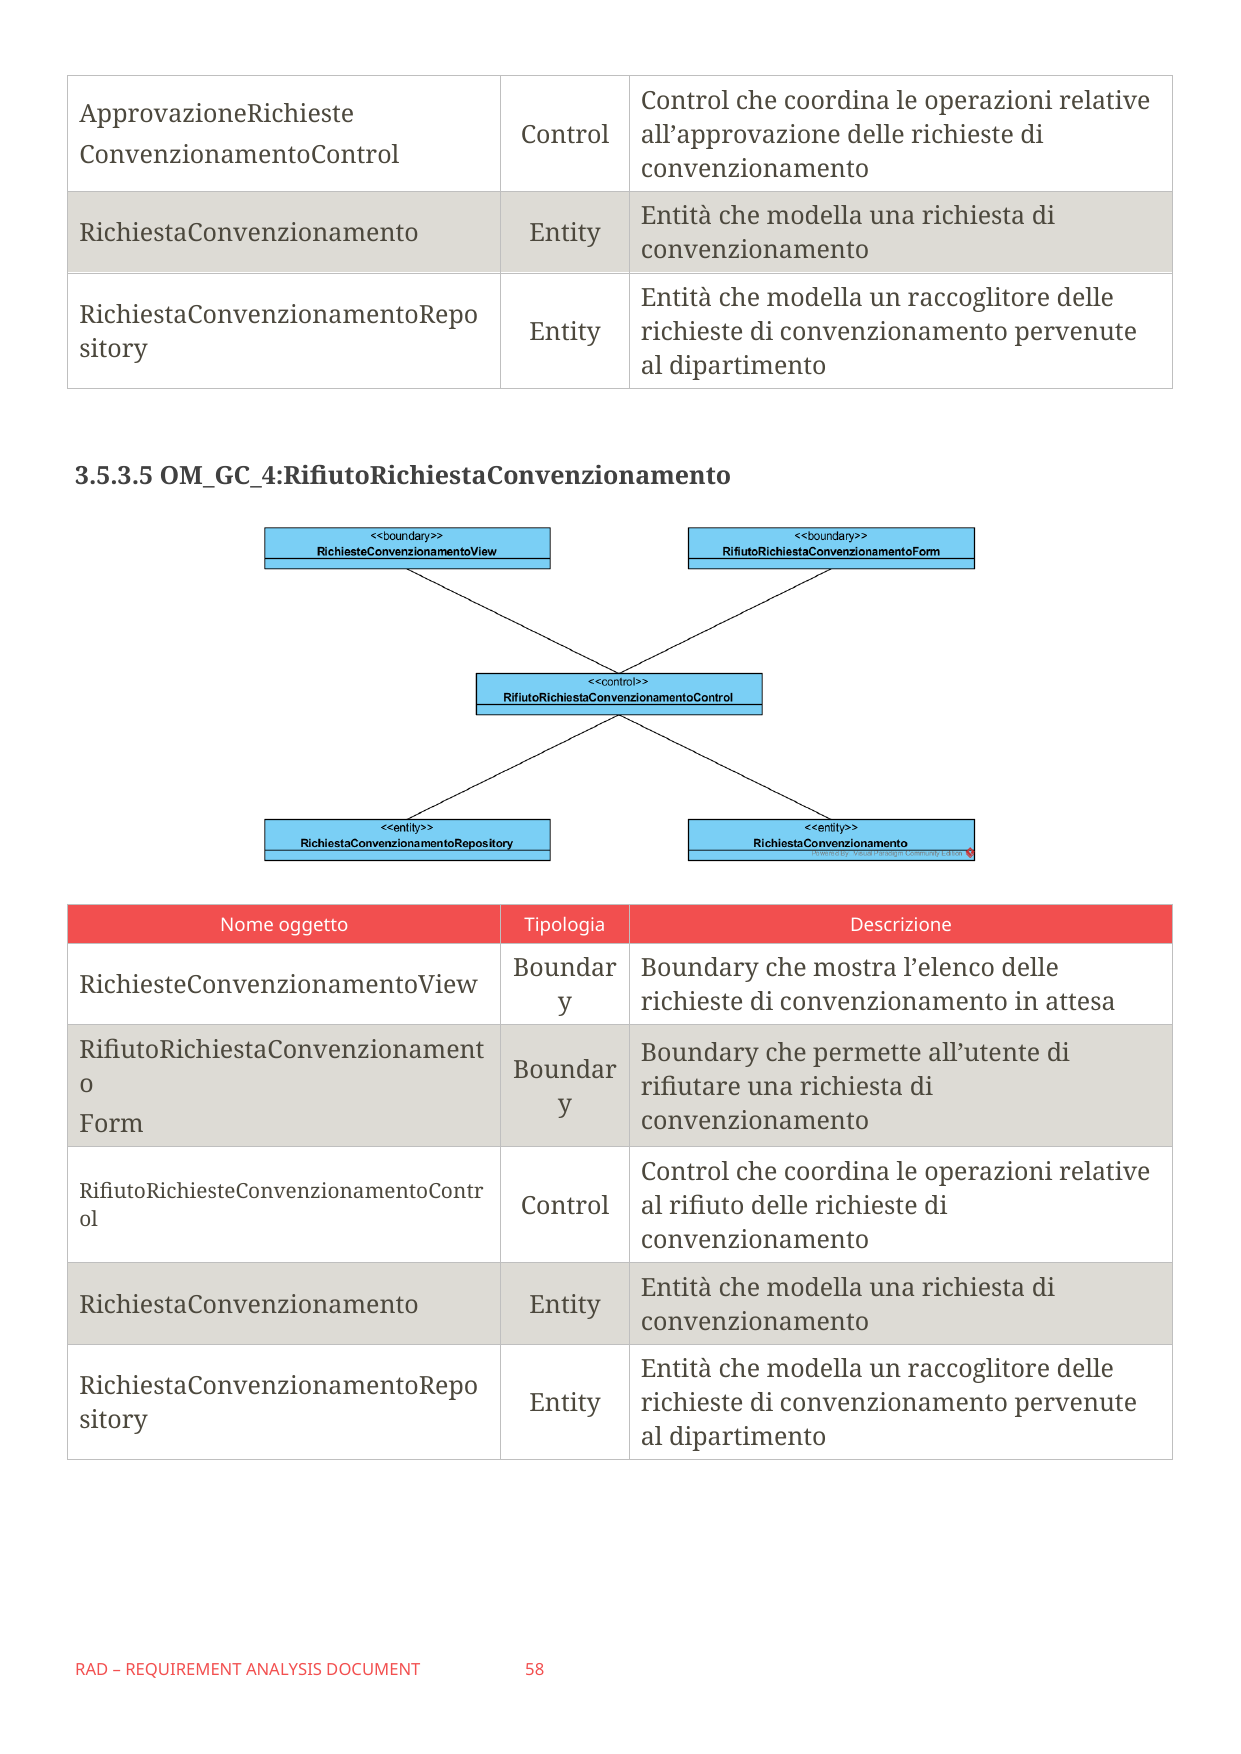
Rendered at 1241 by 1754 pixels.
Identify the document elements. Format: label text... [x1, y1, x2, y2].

table_cell Entity [501, 1263, 629, 1344]
table_cell Boundary [501, 1025, 629, 1146]
table_cell Entità che modella una richiesta di convenzionamento [630, 1263, 1172, 1344]
table_cell RifiutoRichiestaConvenzionamento Form [68, 1025, 500, 1146]
table_cell Entità che modella un raccoglitore delle richieste di convenzionamento pervenute al dipartimento [630, 1345, 1172, 1459]
table_cell RichiestaConvenzionamento [68, 192, 500, 272]
table_cell Entity [501, 1345, 629, 1459]
table_cell RichiestaConvenzionamentoRepository [68, 274, 500, 388]
table_cell Boundary che permette all’utente di rifiutare una richiesta di convenzionamento [630, 1025, 1172, 1146]
table_cell RichiesteConvenzionamentoView [68, 944, 500, 1024]
table_cell ApprovazioneRichieste ConvenzionamentoControl [68, 76, 500, 191]
table_cell Entità che modella un raccoglitore delle richieste di convenzionamento pervenute al dipartimento [630, 274, 1172, 388]
table_header Tipologia [501, 905, 629, 943]
table_cell Entity [501, 274, 629, 388]
table_cell Control [501, 1147, 629, 1262]
table_cell Control [501, 76, 629, 191]
table_cell RichiestaConvenzionamentoRepository [68, 1345, 500, 1459]
table_header Descrizione [630, 905, 1172, 943]
table_cell Entity [501, 192, 629, 272]
table_header Nome oggetto [68, 905, 500, 943]
table_cell Control che coordina le operazioni relative al rifiuto delle richieste di convenzionamento [630, 1147, 1172, 1262]
table_cell RichiestaConvenzionamento [68, 1263, 500, 1344]
table_cell RifiutoRichiesteConvenzionamentoControl [68, 1147, 500, 1262]
subtitle 3.5.3.5 OM_GC_4:RifiutoRichiestaConvenzionamento [75, 458, 1165, 492]
table_cell Entità che modella una richiesta di convenzionamento [630, 192, 1172, 272]
table_cell Boundary [501, 944, 629, 1024]
table_cell Boundary che mostra l’elenco delle richieste di convenzionamento in attesa [630, 944, 1172, 1024]
table_cell Control che coordina le operazioni relative all’approvazione delle richieste di convenzionamento [630, 76, 1172, 191]
picture [262, 525, 978, 864]
